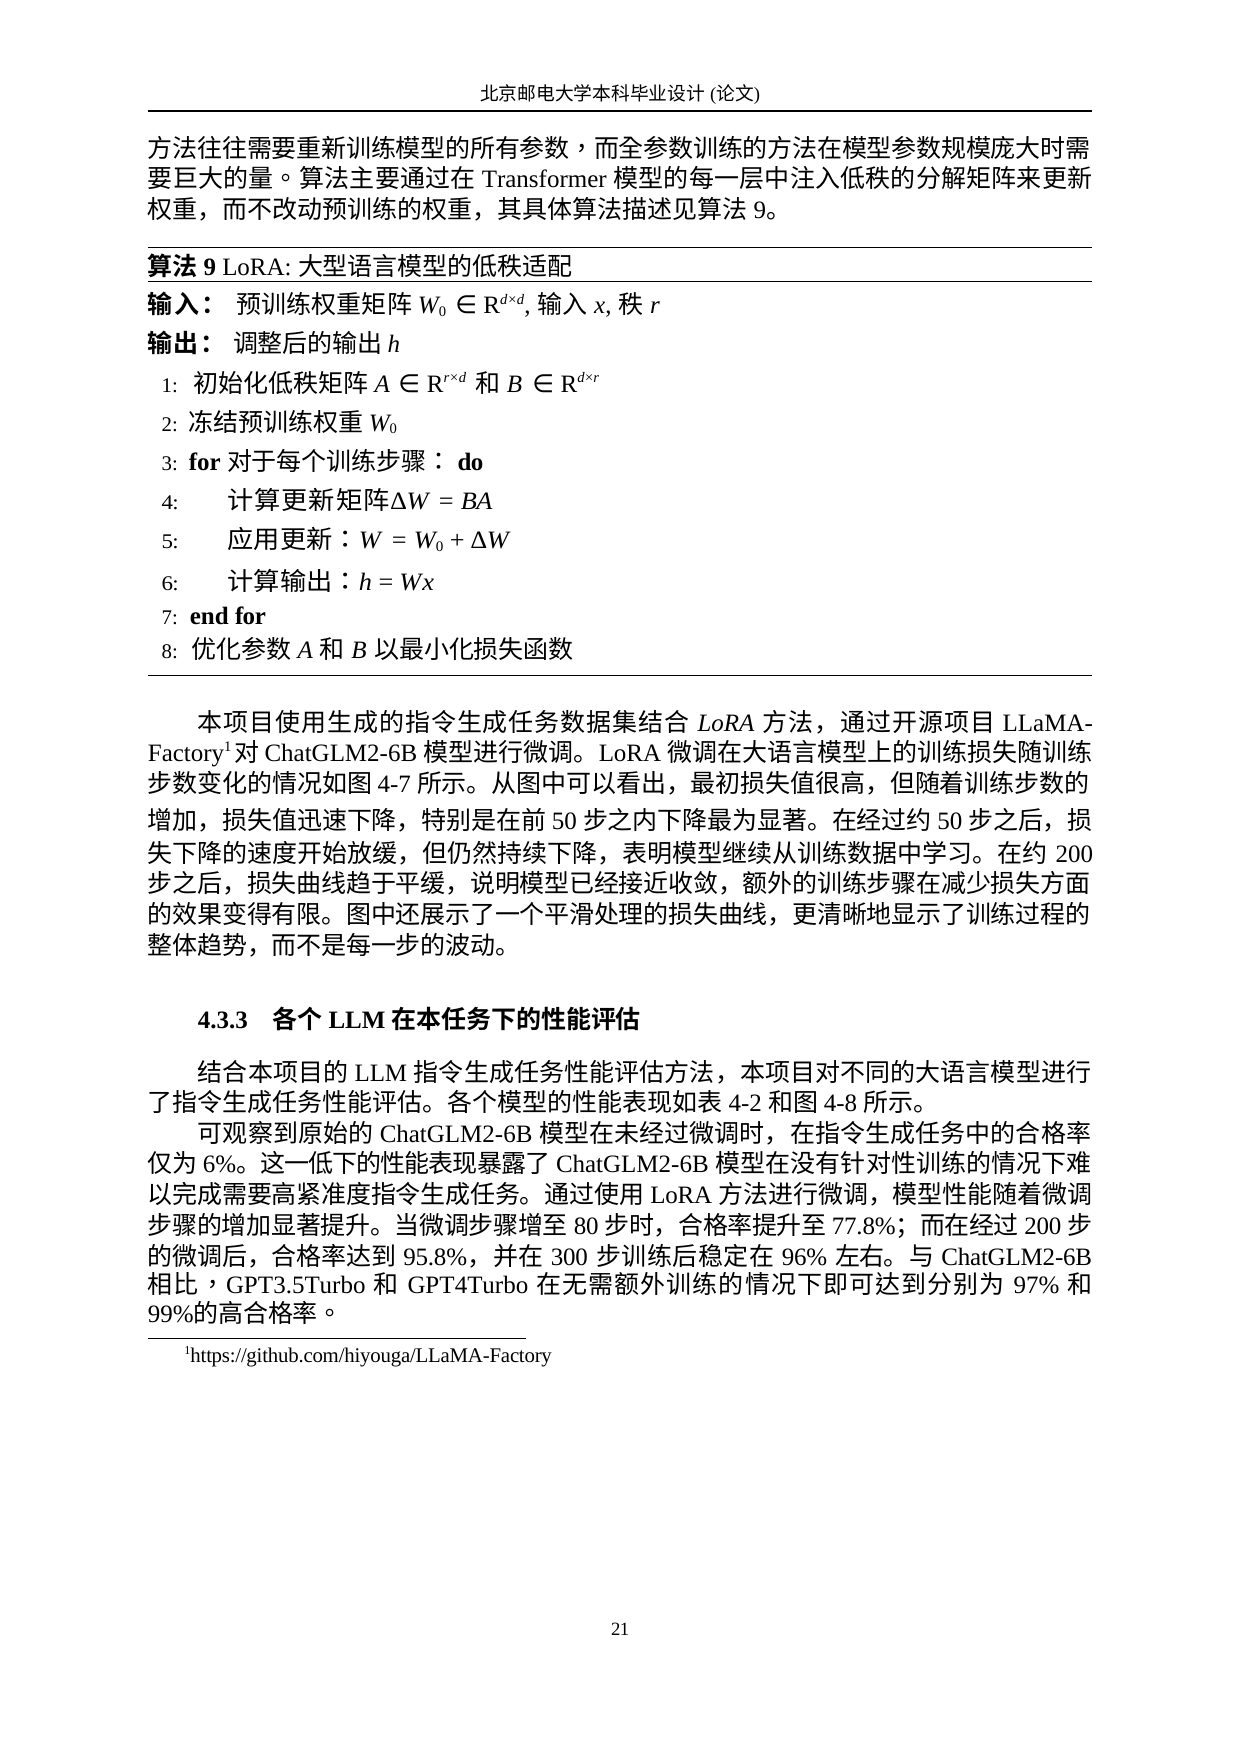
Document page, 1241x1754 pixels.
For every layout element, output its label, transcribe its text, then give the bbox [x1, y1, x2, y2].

subtitle 各个 LLM 在本任务下的性能评估 [198, 999, 1194, 1036]
text 1https://github.com/hiyouga/LLaMA-Factory [184, 1343, 1194, 1367]
text 输出： 调整后的输出 h [148, 322, 1194, 361]
text 增加，损失值迅速下降，特别是在前 50 步之内下降最为显著。在经过约 50 步之后，损 [148, 800, 1194, 837]
text 结合本项目的 LLM 指令生成任务性能评估方法，本项目对不同的大语言模型进行了指令生成任务性能评估。各个模型的性能表现如表 4-2 和图 4-8 所示。 [148, 1057, 1093, 1118]
text 6: 计算输出：h = Wx [161, 557, 1194, 599]
text 算法 9 LoRA: 大型语言模型的低秩适配 [148, 240, 1194, 283]
text 方法往往需要重新训练模型的所有参数，而全参数训练的方法在模型参数规模庞大时需要巨大的量。算法主要通过在 Transformer 模型的每一层中注入低秩的分解矩阵来更新权重，而不改动预训练的权重，其具体算法描述见算法 9。 [148, 135, 1093, 225]
text 5: 应用更新：W = W0 + ∆W [161, 517, 1194, 557]
text 可观察到原始的 ChatGLM2-6B 模型在未经过微调时，在指令生成任务中的合格率仅为 6%。这一低下的性能表现暴露了 ChatGLM2-6B 模型在没有针对性训练的情况下难以完成需要高紧准度指令生成任务。通过使用 LoRA 方法进行微调，模型性能随着微调步骤的增加显著提升。当微调步骤增至 80 步时，合格率提升至 77.8%；而在经过 200 步的微调后，合格率达到 95.8%，并在 300 步训练后稳定在 96% 左右。与 ChatGLM2-6B 相比，GPT3.5Turbo 和 GPT4Turbo 在无需额外训练的情况下即可达到分别为 97% 和 99%的高合格率。 [148, 1118, 1093, 1330]
text 失下降的速度开始放缓，但仍然持续下降，表明模型继续从训练数据中学习。在约 200步之后，损失曲线趋于平缓，说明模型已经接近收敛，额外的训练步骤在减少损失方面的效果变得有限。图中还展示了一个平滑处理的损失曲线，更清晰地显示了训练过程的整体趋势，而不是每一步的波动。 [148, 838, 1093, 962]
text 8: 优化参数 A 和 B 以最小化损失函数 [161, 632, 1194, 666]
text 1: 初始化低秩矩阵 A ∈ Rr×d 和 B ∈ Rd×r [161, 361, 1194, 400]
text 本项目使用生成的指令生成任务数据集结合 LoRA 方法，通过开源项目 LLaMA- Factory1对 ChatGLM2-6B 模型进行微调。LoRA 微调在大语言模型上的训练损失随训练步数变化的情况如图 4-7 所示。从图中可以看出，最初损失值很高，但随着训练步数的 [148, 707, 1093, 800]
text 输入： 预训练权重矩阵 W0 ∈ Rd×d, 输入 x, 秩 r [148, 283, 1194, 322]
text 北京邮电大学本科毕业设计 (论文) [94, 80, 1147, 105]
text 2: 冻结预训练权重 W0 [161, 400, 1194, 439]
text 7: end for [161, 601, 1194, 630]
text 3: for 对于每个训练步骤： do [161, 439, 1194, 478]
text 4: 计算更新矩阵∆W = BA [161, 478, 1194, 517]
